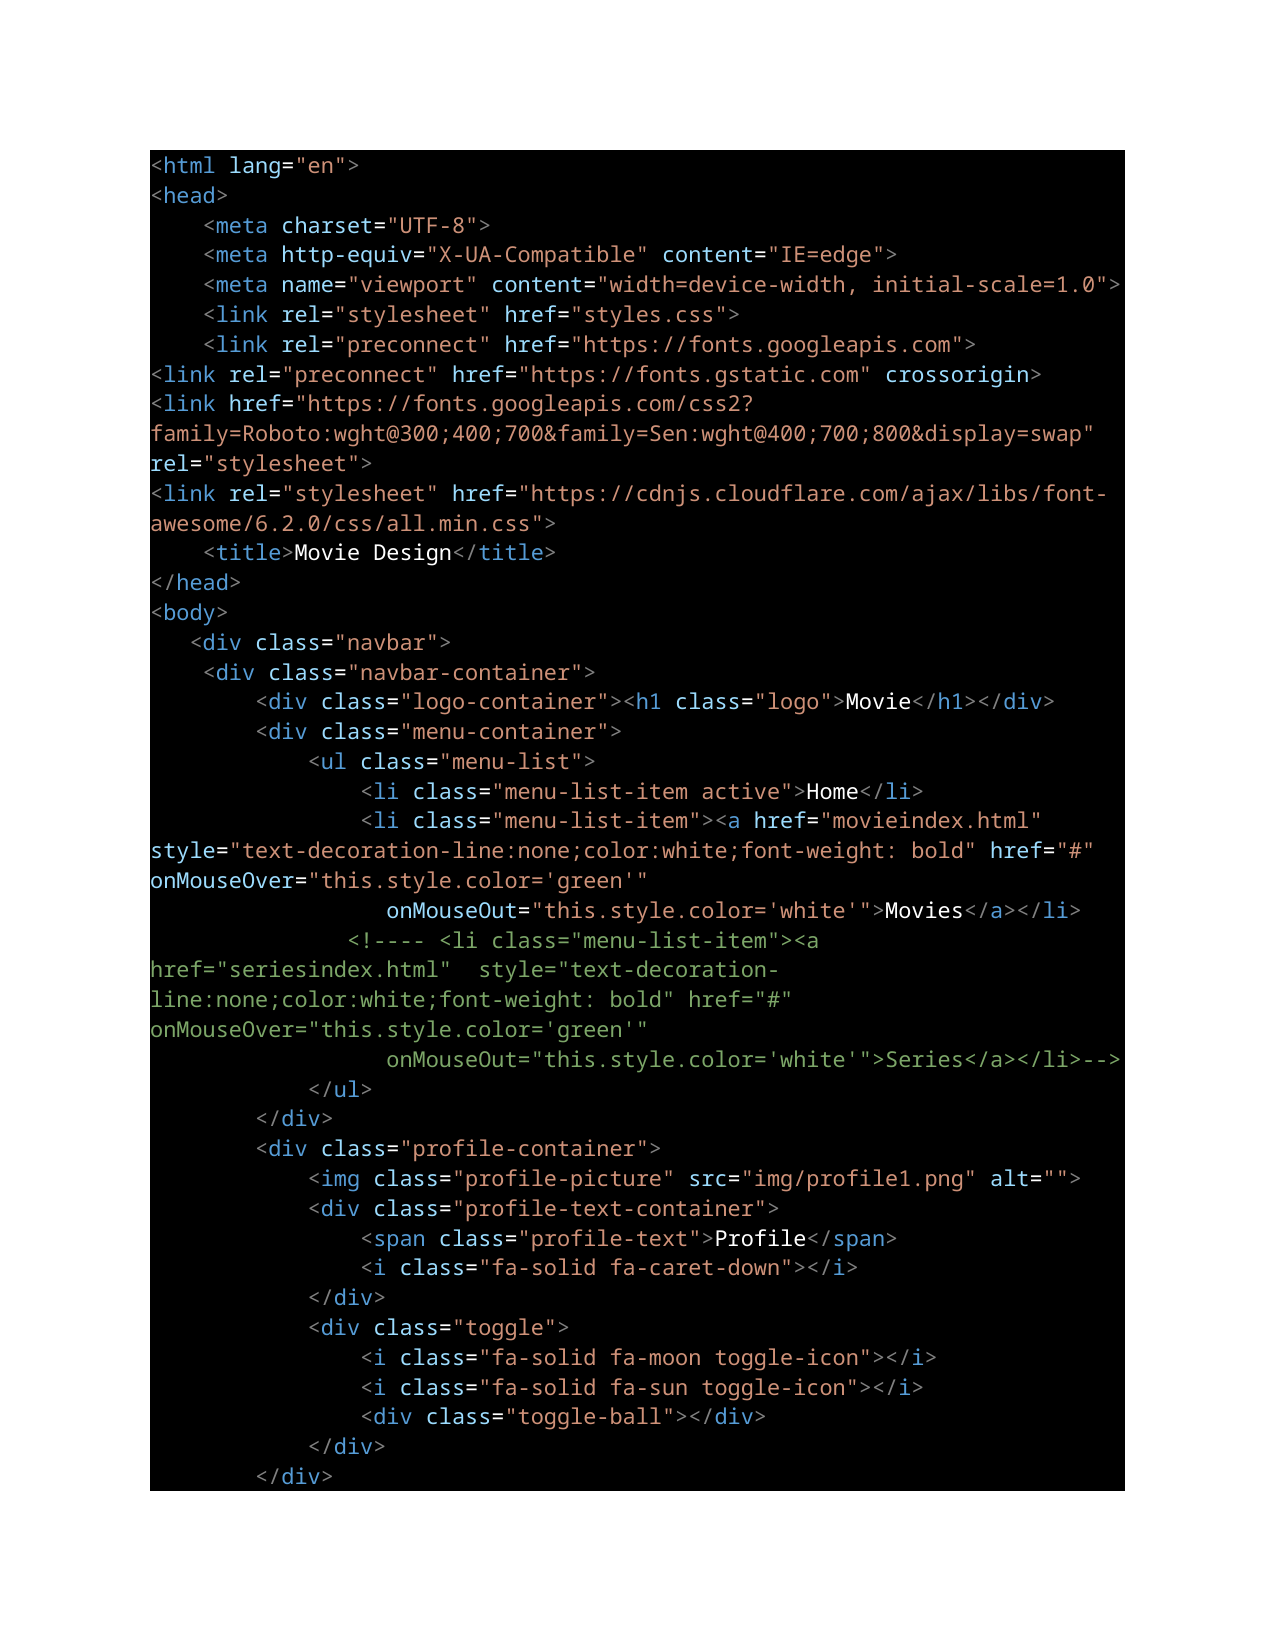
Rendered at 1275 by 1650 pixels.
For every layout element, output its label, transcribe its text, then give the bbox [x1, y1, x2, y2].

text </div> [150, 1461, 1125, 1491]
text <body> [150, 597, 1125, 627]
text <div class="profile-text-container"> [150, 1193, 1125, 1222]
text <li class="menu-list-item active">Home</li> [150, 776, 1125, 805]
text <i class="fa-solid fa-caret-down"></i> [150, 1252, 1125, 1282]
text </ul> [150, 1073, 1125, 1103]
text <div class="navbar-container"> [150, 656, 1125, 686]
text <div class="logo-container"><h1 class="logo">Movie</h1></div> [150, 686, 1125, 716]
text <li class="menu-list-item"><a href="movieindex.html" style="text-decoration-line:none;color:white;font-weight: bold" href="#" onMouseOver="this.style.color='green'" [150, 805, 1125, 895]
text <link rel="stylesheet" href="https://cdnjs.cloudflare.com/ajax/libs/font-awesome/6.2.0/css/all.min.css"> [150, 478, 1125, 537]
text <div class="navbar"> [150, 627, 1125, 656]
text <title>Movie Design</title> [150, 537, 1125, 567]
text <meta http-equiv="X-UA-Compatible" content="IE=edge"> [150, 239, 1125, 269]
text <div class="menu-container"> [150, 716, 1125, 746]
text <i class="fa-solid fa-moon toggle-icon"></i> [150, 1342, 1125, 1371]
text <head> [150, 180, 1125, 209]
text </div> [150, 1431, 1125, 1461]
text <html lang="en"> [150, 150, 1125, 180]
text <img class="profile-picture" src="img/profile1.png" alt=""> [150, 1163, 1125, 1193]
text <i class="fa-solid fa-sun toggle-icon"></i> [150, 1371, 1125, 1401]
text <link rel="preconnect" href="https://fonts.gstatic.com" crossorigin> [150, 358, 1125, 388]
text <!---- <li class="menu-list-item"><a href="seriesindex.html" style="text-decoration-line:none;color:white;font-weight: bold" href="#" onMouseOver="this.style.color='green'" [150, 924, 1125, 1044]
text <link rel="preconnect" href="https://fonts.googleapis.com"> [150, 329, 1125, 358]
text <meta charset="UTF-8"> [150, 209, 1125, 239]
text <div class="toggle-ball"></div> [150, 1401, 1125, 1431]
text onMouseOut="this.style.color='white'">Movies</a></li> [150, 895, 1125, 924]
text </div> [150, 1103, 1125, 1133]
text onMouseOut="this.style.color='white'">Series</a></li>--> [150, 1044, 1125, 1073]
text <div class="toggle"> [150, 1312, 1125, 1342]
text <ul class="menu-list"> [150, 746, 1125, 776]
text <meta name="viewport" content="width=device-width, initial-scale=1.0"> [150, 269, 1125, 299]
text <div class="profile-container"> [150, 1133, 1125, 1163]
text </div> [150, 1282, 1125, 1312]
text <link href="https://fonts.googleapis.com/css2?family=Roboto:wght@300;400;700&family=Sen:wght@400;700;800&display=swap" rel="stylesheet"> [150, 388, 1125, 478]
text <link rel="stylesheet" href="styles.css"> [150, 299, 1125, 329]
text </head> [150, 567, 1125, 597]
text <span class="profile-text">Profile</span> [150, 1222, 1125, 1252]
